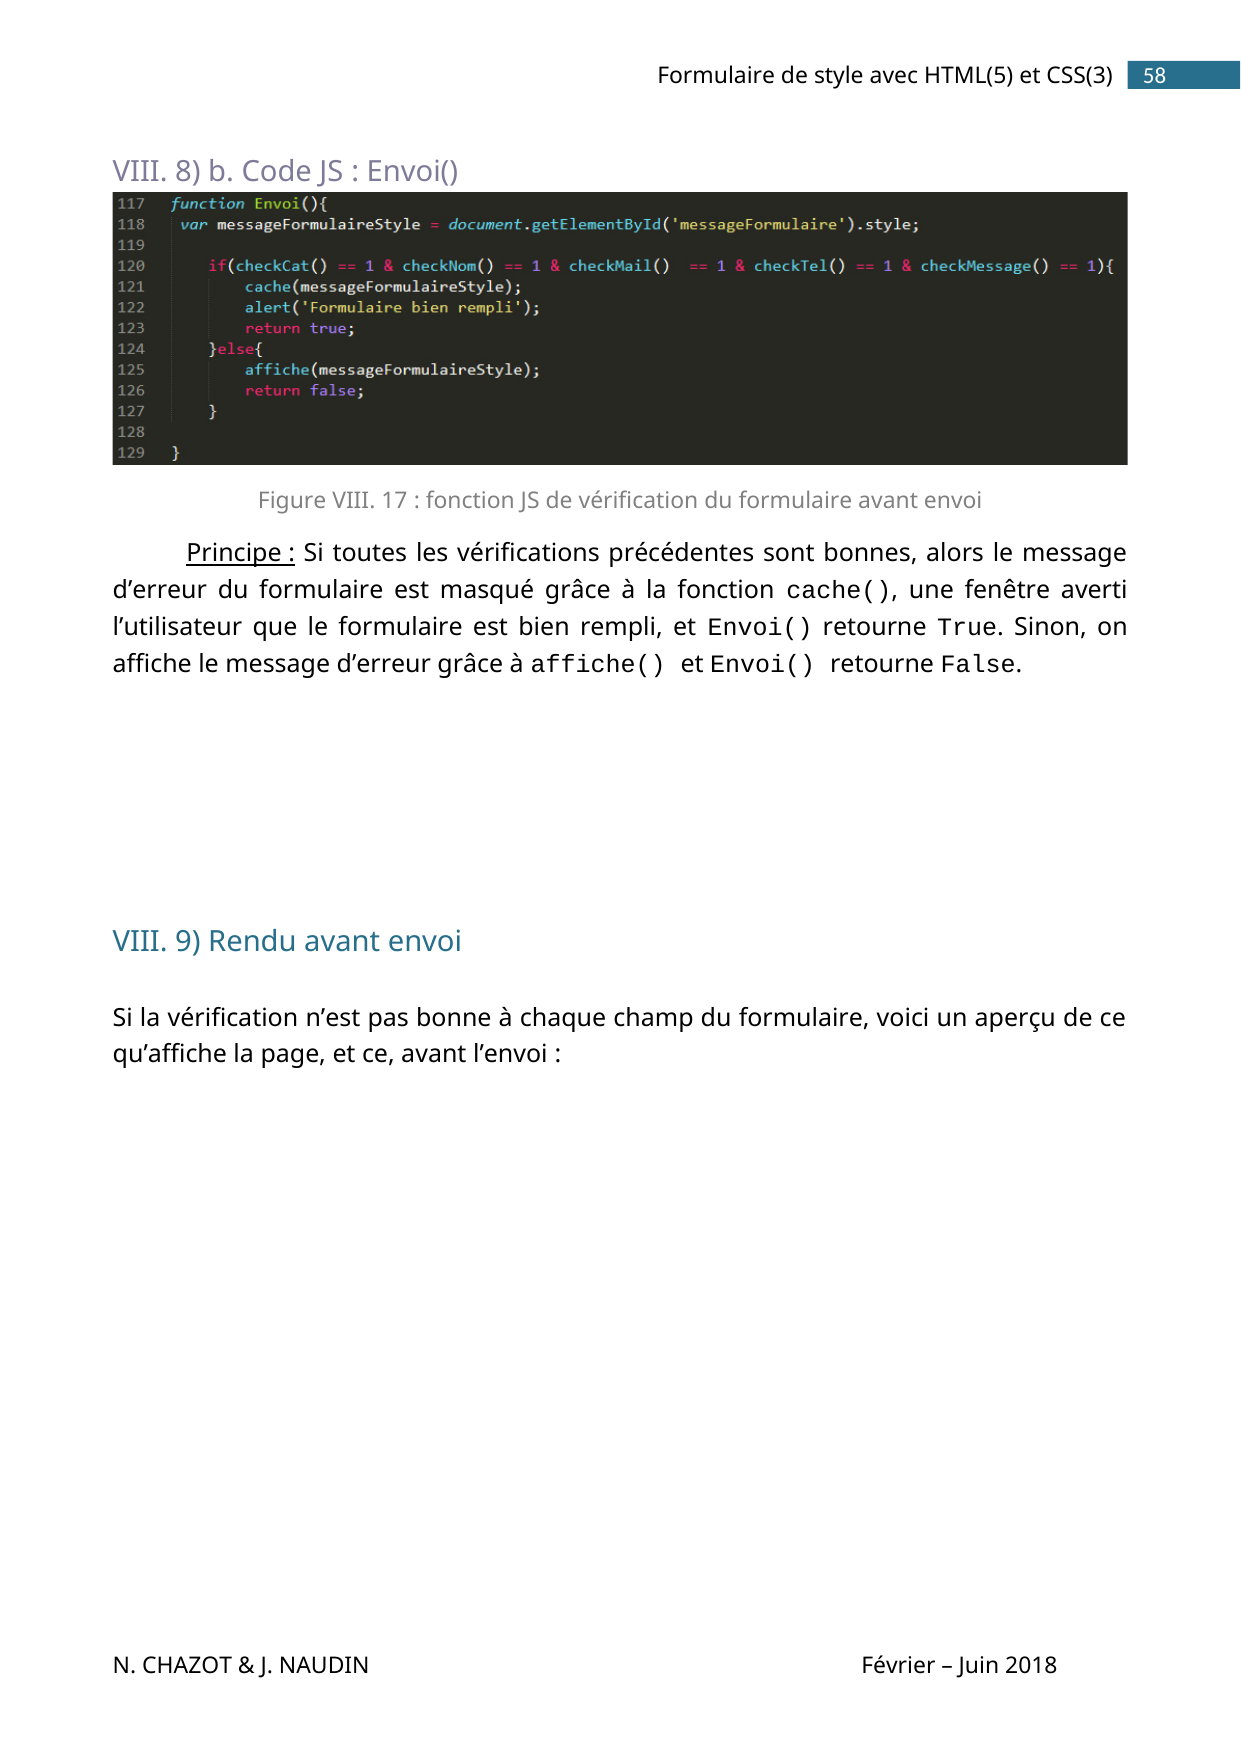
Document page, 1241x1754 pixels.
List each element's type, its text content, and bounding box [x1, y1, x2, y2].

text VIII. 9) Rendu avant envoi [112, 920, 1128, 959]
text Principe : Si toutes les vérifications précédentes sont bonnes, alors le message d’erreur du formulaire est masqué grâce à la fonction cache(), une fenêtre averti l’utilisateur que le formulaire est bien rempli, et Envoi() retourne True. Sinon, on affiche le message d’erreur grâce à affiche() et Envoi() retourne False. [112, 535, 1128, 680]
text Si la vérification n’est pas bonne à chaque champ du formulaire, voici un aperçu de ce qu’affiche la page, et ce, avant l’envoi : [112, 999, 1128, 1070]
picture [112, 192, 1128, 465]
text VIII. 8) b. Code JS : Envoi() [112, 150, 1128, 190]
text Figure VIII. 17 : fonction JS de vérification du formulaire avant envoi [112, 484, 1128, 516]
